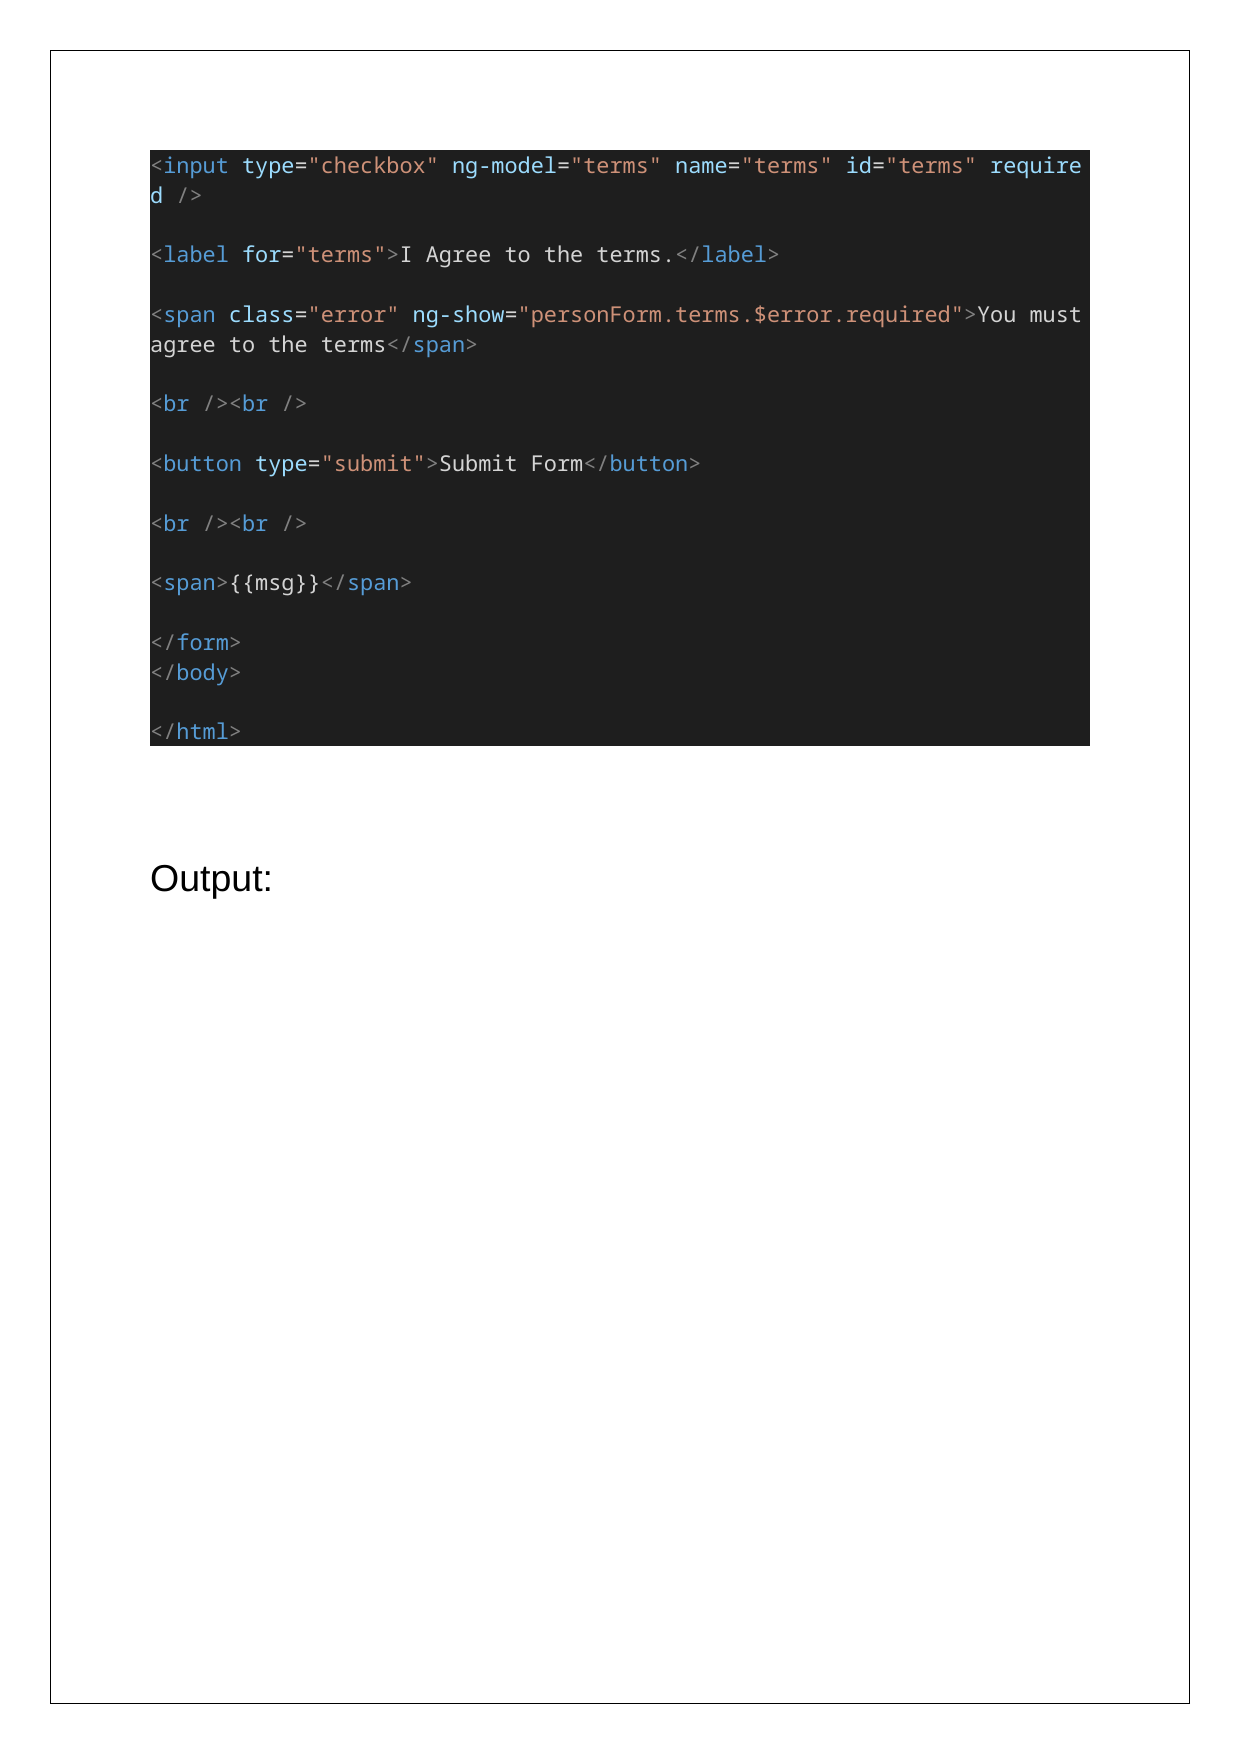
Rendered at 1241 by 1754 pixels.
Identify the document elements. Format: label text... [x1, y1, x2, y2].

text </form> [150, 627, 1090, 656]
text <button type="submit">Submit Form</button> [150, 448, 1090, 478]
text <br /><br /> [150, 388, 1090, 418]
text <input type="checkbox" ng-model="terms" name="terms" id="terms" required /> [150, 150, 1090, 209]
text <span class="error" ng-show="personForm.terms.$error.required">You must agree to the terms</span> [150, 299, 1090, 358]
text <label for="terms">I Agree to the terms.</label> [150, 239, 1090, 269]
text </html> [150, 716, 1090, 746]
text Output: [150, 856, 1090, 899]
text <br /><br /> [150, 507, 1090, 537]
text <span>{{msg}}</span> [150, 567, 1090, 597]
text </body> [150, 656, 1090, 686]
